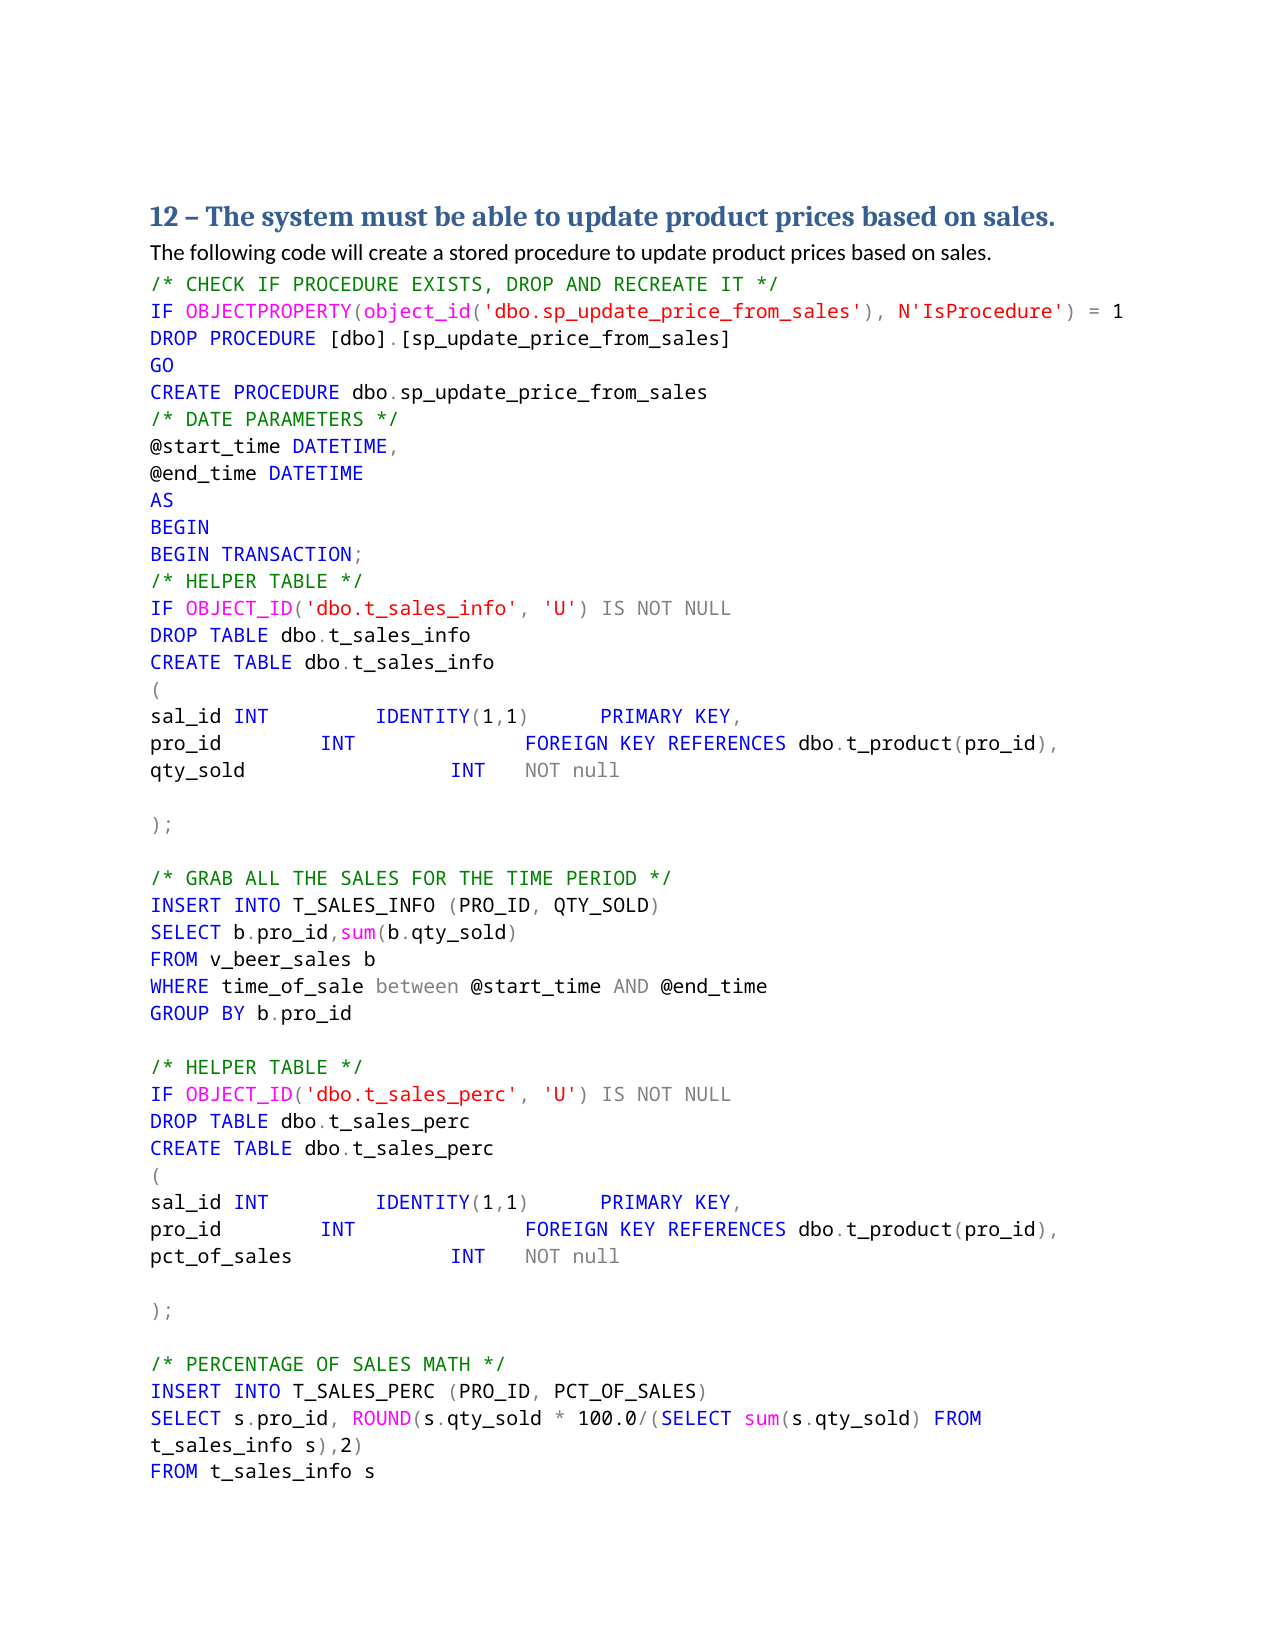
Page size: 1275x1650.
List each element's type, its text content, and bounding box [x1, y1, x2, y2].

text /* GRAB ALL THE SALES FOR THE TIME PERIOD */ [150, 864, 1125, 891]
text INSERT INTO T_SALES_PERC (PRO_ID, PCT_OF_SALES) [150, 1377, 1125, 1404]
text CREATE TABLE dbo.t_sales_info [150, 648, 1125, 675]
text SELECT b.pro_id,sum(b.qty_sold) [150, 918, 1125, 945]
text /* HELPER TABLE */ [150, 567, 1125, 594]
text ( [150, 1161, 1125, 1188]
text qty_sold INT NOT null [150, 756, 1125, 783]
text GROUP BY b.pro_id [150, 999, 1125, 1026]
text ( [150, 675, 1125, 702]
text DROP PROCEDURE [dbo].[sp_update_price_from_sales] [150, 325, 1125, 352]
text DROP TABLE dbo.t_sales_perc [150, 1107, 1125, 1134]
text sal_id INT IDENTITY(1,1) PRIMARY KEY, [150, 1188, 1125, 1215]
text INSERT INTO T_SALES_INFO (PRO_ID, QTY_SOLD) [150, 891, 1125, 918]
text BEGIN [150, 513, 1125, 541]
text pro_id INT FOREIGN KEY REFERENCES dbo.t_product(pro_id), [150, 729, 1125, 756]
text ); [150, 810, 1125, 837]
text @start_time DATETIME, [150, 433, 1125, 459]
text sal_id INT IDENTITY(1,1) PRIMARY KEY, [150, 702, 1125, 729]
text AS [150, 487, 1125, 513]
text IF OBJECT_ID('dbo.t_sales_info', 'U') IS NOT NULL [150, 594, 1125, 621]
text CREATE PROCEDURE dbo.sp_update_price_from_sales [150, 379, 1125, 406]
text GO [150, 352, 1125, 379]
text BEGIN TRANSACTION; [150, 541, 1125, 567]
text pct_of_sales INT NOT null [150, 1242, 1125, 1269]
text /* HELPER TABLE */ [150, 1053, 1125, 1080]
text /* DATE PARAMETERS */ [150, 406, 1125, 433]
text /* CHECK IF PROCEDURE EXISTS, DROP AND RECREATE IT */ [150, 271, 1125, 298]
text The following code will create a stored procedure to update product prices based on sales. [150, 238, 1125, 267]
text IF OBJECTPROPERTY(object_id('dbo.sp_update_price_from_sales'), N'IsProcedure') = 1 [150, 298, 1125, 325]
text IF OBJECT_ID('dbo.t_sales_perc', 'U') IS NOT NULL [150, 1080, 1125, 1107]
text DROP TABLE dbo.t_sales_info [150, 621, 1125, 648]
text ); [150, 1296, 1125, 1323]
text /* PERCENTAGE OF SALES MATH */ [150, 1350, 1125, 1377]
text SELECT s.pro_id, ROUND(s.qty_sold * 100.0/(SELECT sum(s.qty_sold) FROM t_sales_info s),2) [150, 1404, 1125, 1458]
text @end_time DATETIME [150, 459, 1125, 487]
subtitle 12 – The system must be able to update product prices based on sales. [150, 200, 1125, 233]
text WHERE time_of_sale between @start_time AND @end_time [150, 972, 1125, 999]
text pro_id INT FOREIGN KEY REFERENCES dbo.t_product(pro_id), [150, 1215, 1125, 1242]
text FROM v_beer_sales b [150, 945, 1125, 972]
text CREATE TABLE dbo.t_sales_perc [150, 1134, 1125, 1161]
text FROM t_sales_info s [150, 1458, 1125, 1485]
